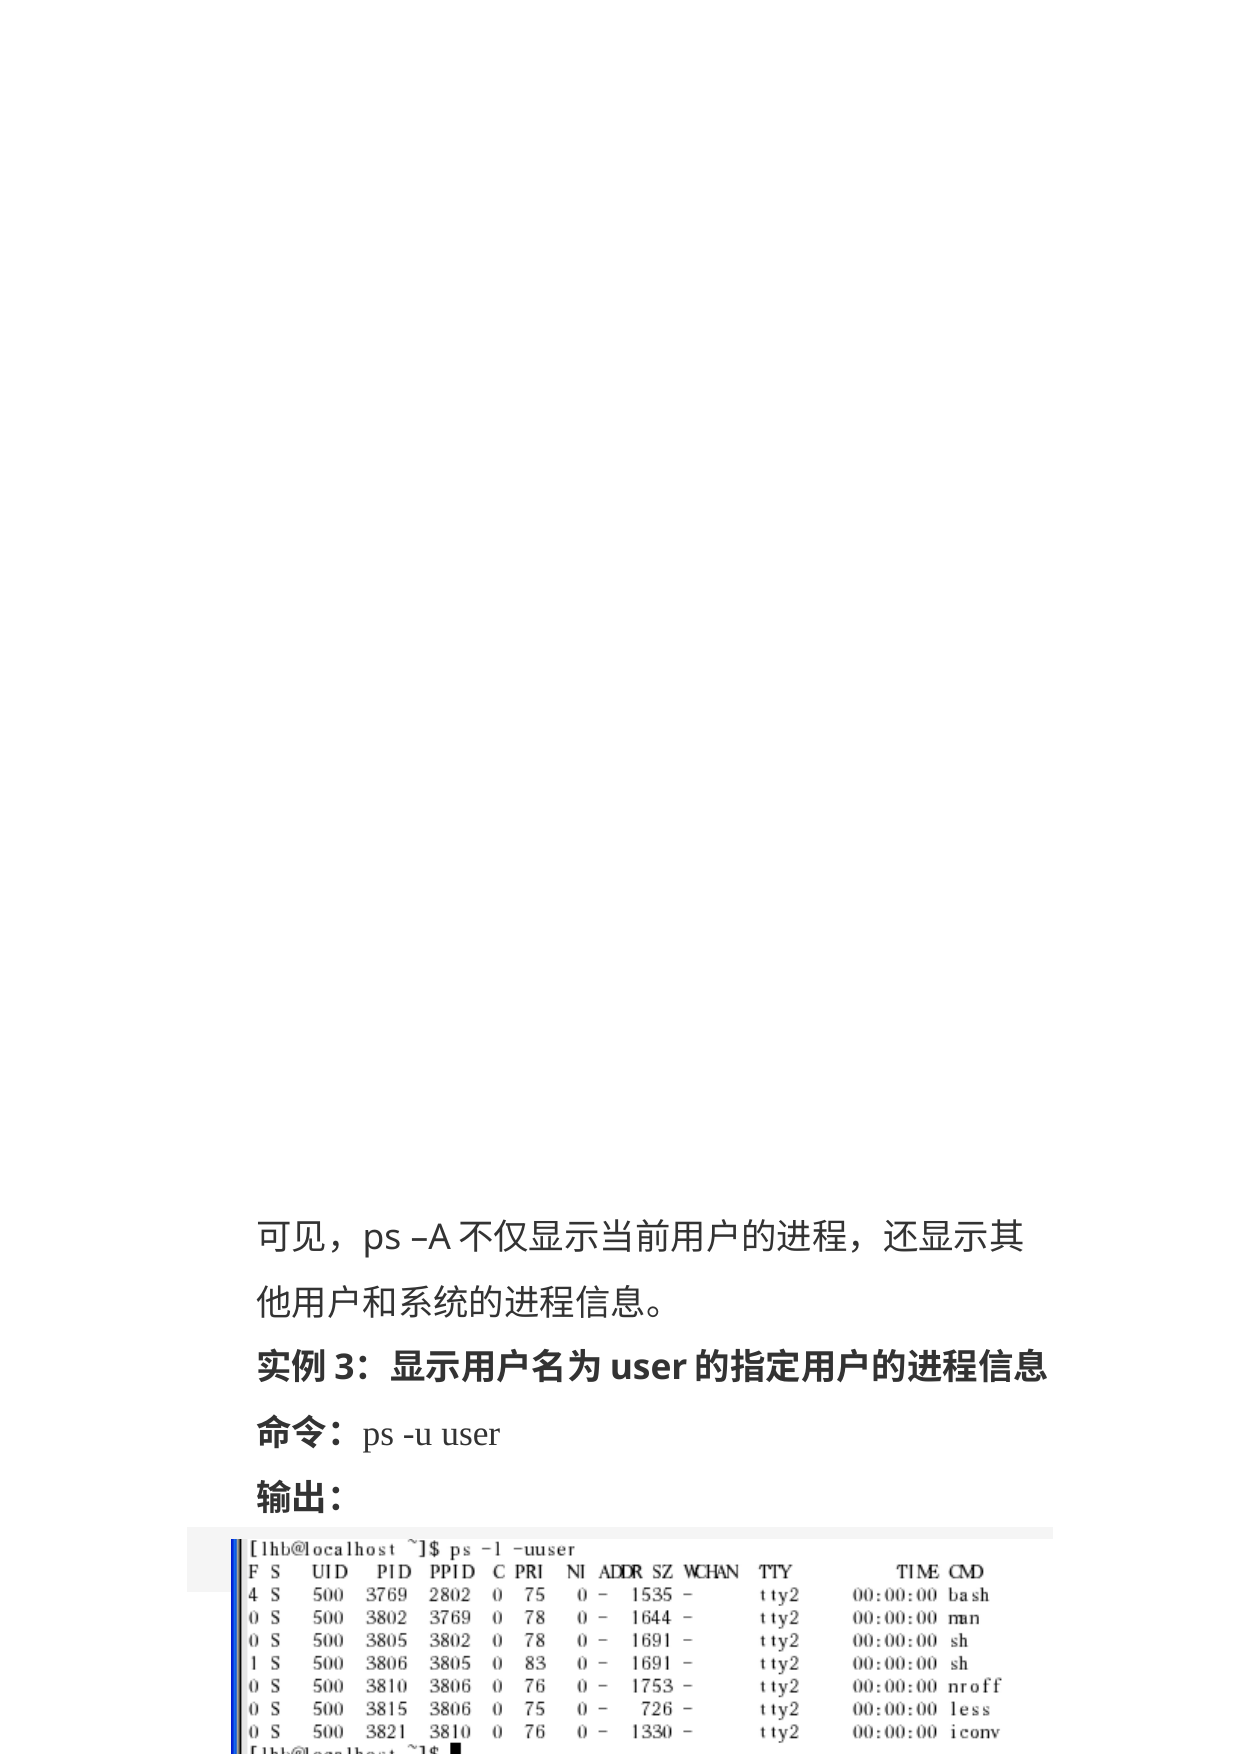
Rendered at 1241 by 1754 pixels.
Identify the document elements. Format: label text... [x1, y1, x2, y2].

text 命令：ps -u user [256, 1397, 1053, 1462]
text 实例3：显示用户名为user的指定用户的进程信息 [256, 1332, 1053, 1397]
text 输出： [256, 1462, 1053, 1527]
text 可见，ps –A不仅显示当前用户的进程，还显示其他用户和系统的进程信息。 [256, 1202, 1053, 1332]
picture [231, 1539, 1097, 1754]
